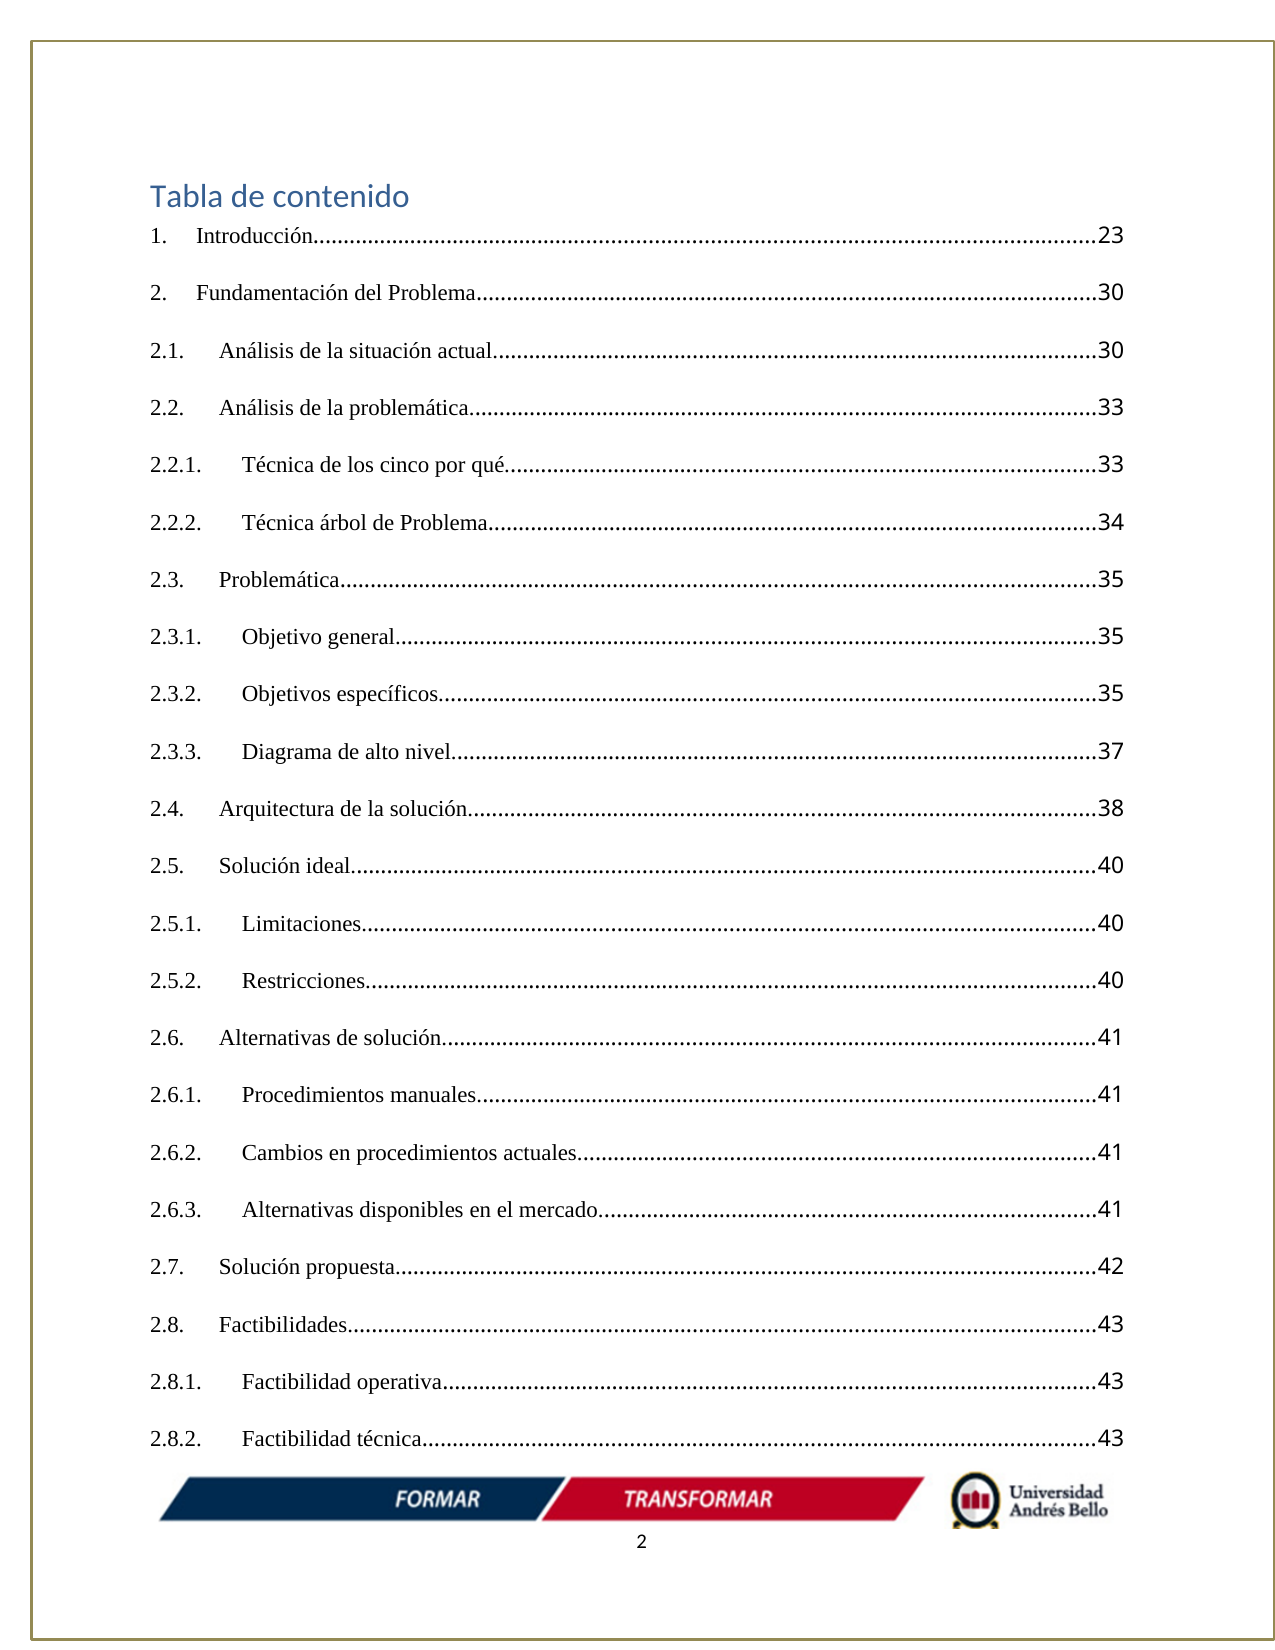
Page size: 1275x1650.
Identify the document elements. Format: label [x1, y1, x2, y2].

picture [157, 1468, 1133, 1529]
